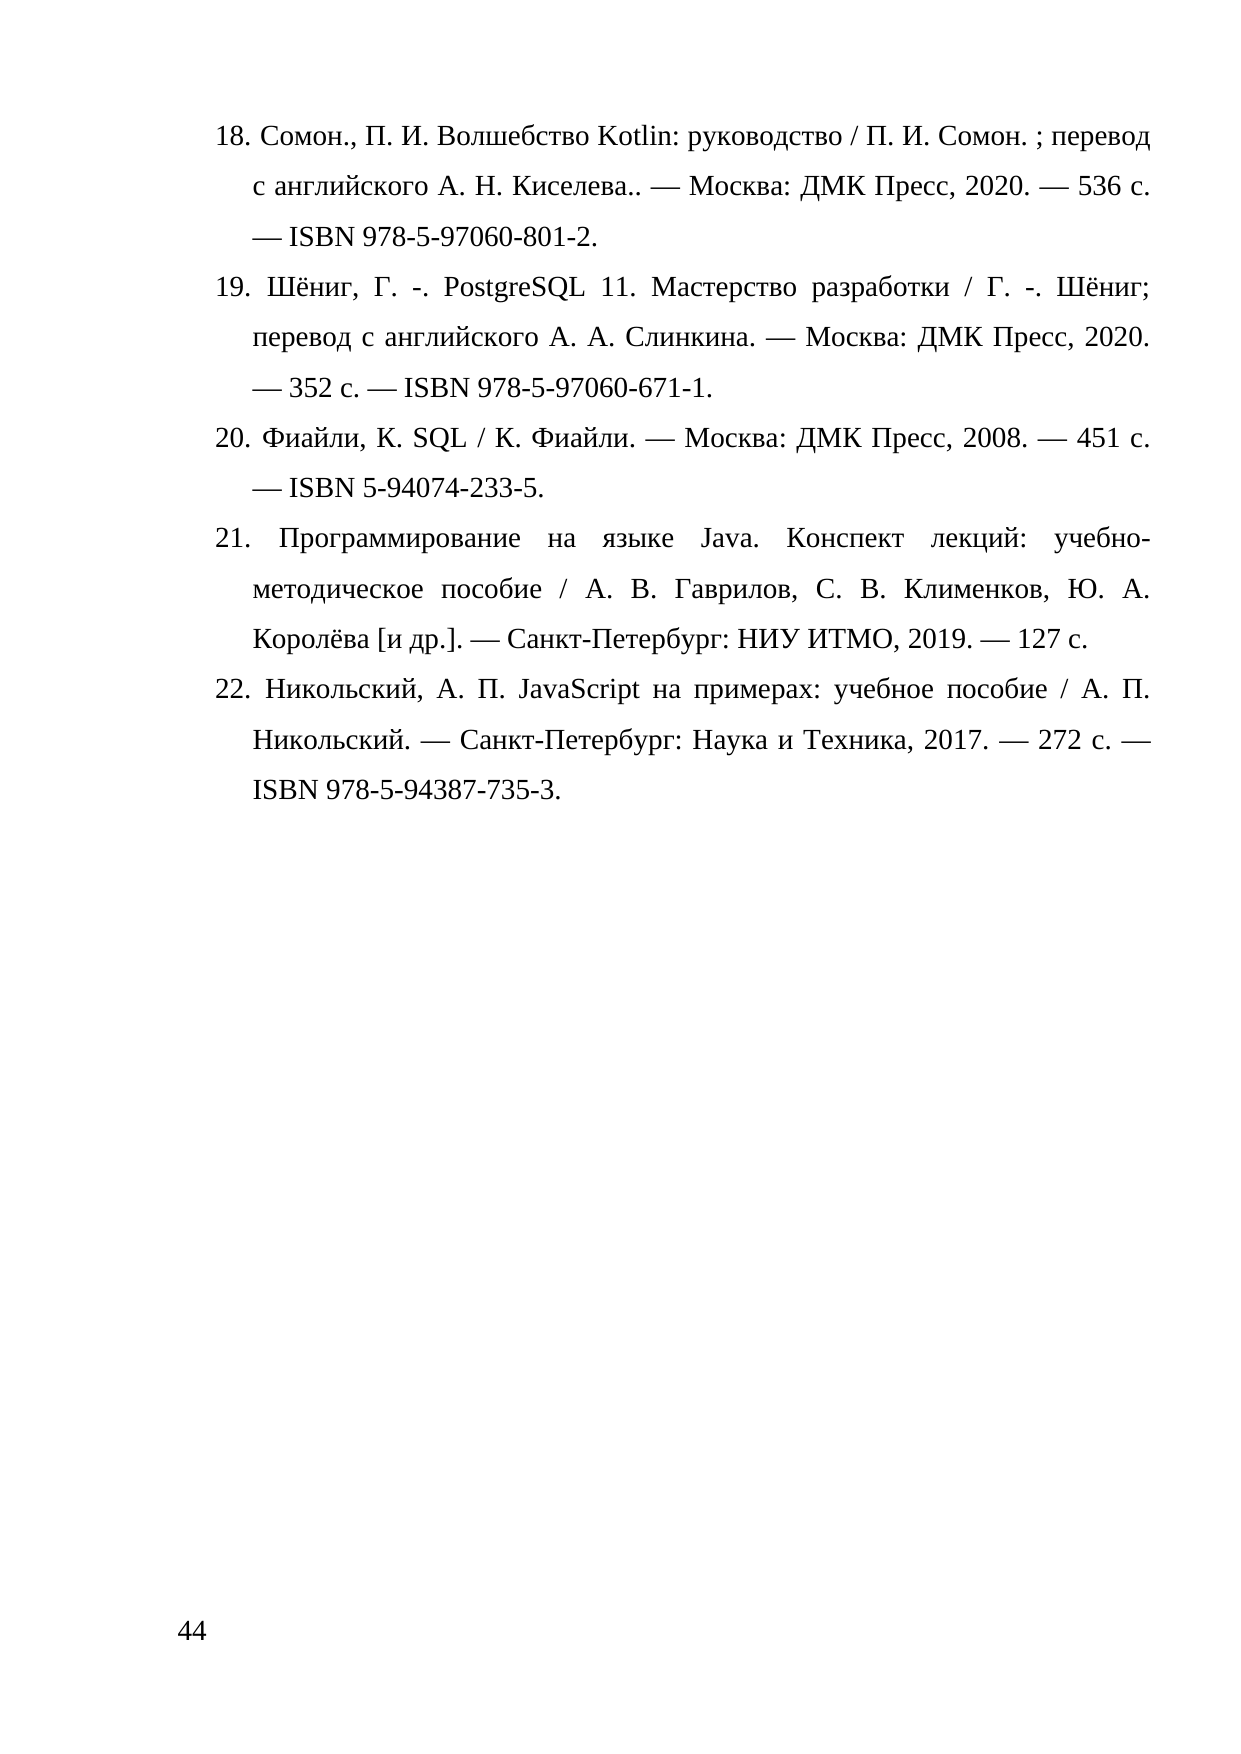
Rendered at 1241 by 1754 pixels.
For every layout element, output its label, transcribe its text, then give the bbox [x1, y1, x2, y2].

list Программирование на языке Java. Конспект лекций: учебно-методическое пособие / А. В. Гаврилов, С. В. Клименков, Ю. А. Королёва [и др.]. — Санкт-Петербург: НИУ ИТМО, 2019. — 127 с. [215, 521, 1152, 655]
list Фиайли, К. SQL / К. Фиайли. — Москва: ДМК Пресс, 2008. — 451 с. — ISBN 5-94074-233-5. [215, 420, 1152, 504]
list Сомон., П. И. Волшебство Kotlin: руководство / П. И. Сомон. ; перевод с английского А. Н. Киселева.. — Москва: ДМК Пресс, 2020. — 536 с. — ISBN 978-5-97060-801-2. [215, 118, 1152, 252]
list Шёниг, Г. -. PostgreSQL 11. Мастерство разработки / Г. -. Шёниг; перевод с английского А. А. Слинкина. — Москва: ДМК Пресс, 2020. — 352 с. — ISBN 978-5-97060-671-1. [215, 269, 1152, 403]
list Никольский, А. П. JavaScript на примерах: учебное пособие / А. П. Никольский. — Санкт-Петербург: Наука и Техника, 2017. — 272 с. — ISBN 978-5-94387-735-3. [215, 672, 1152, 806]
